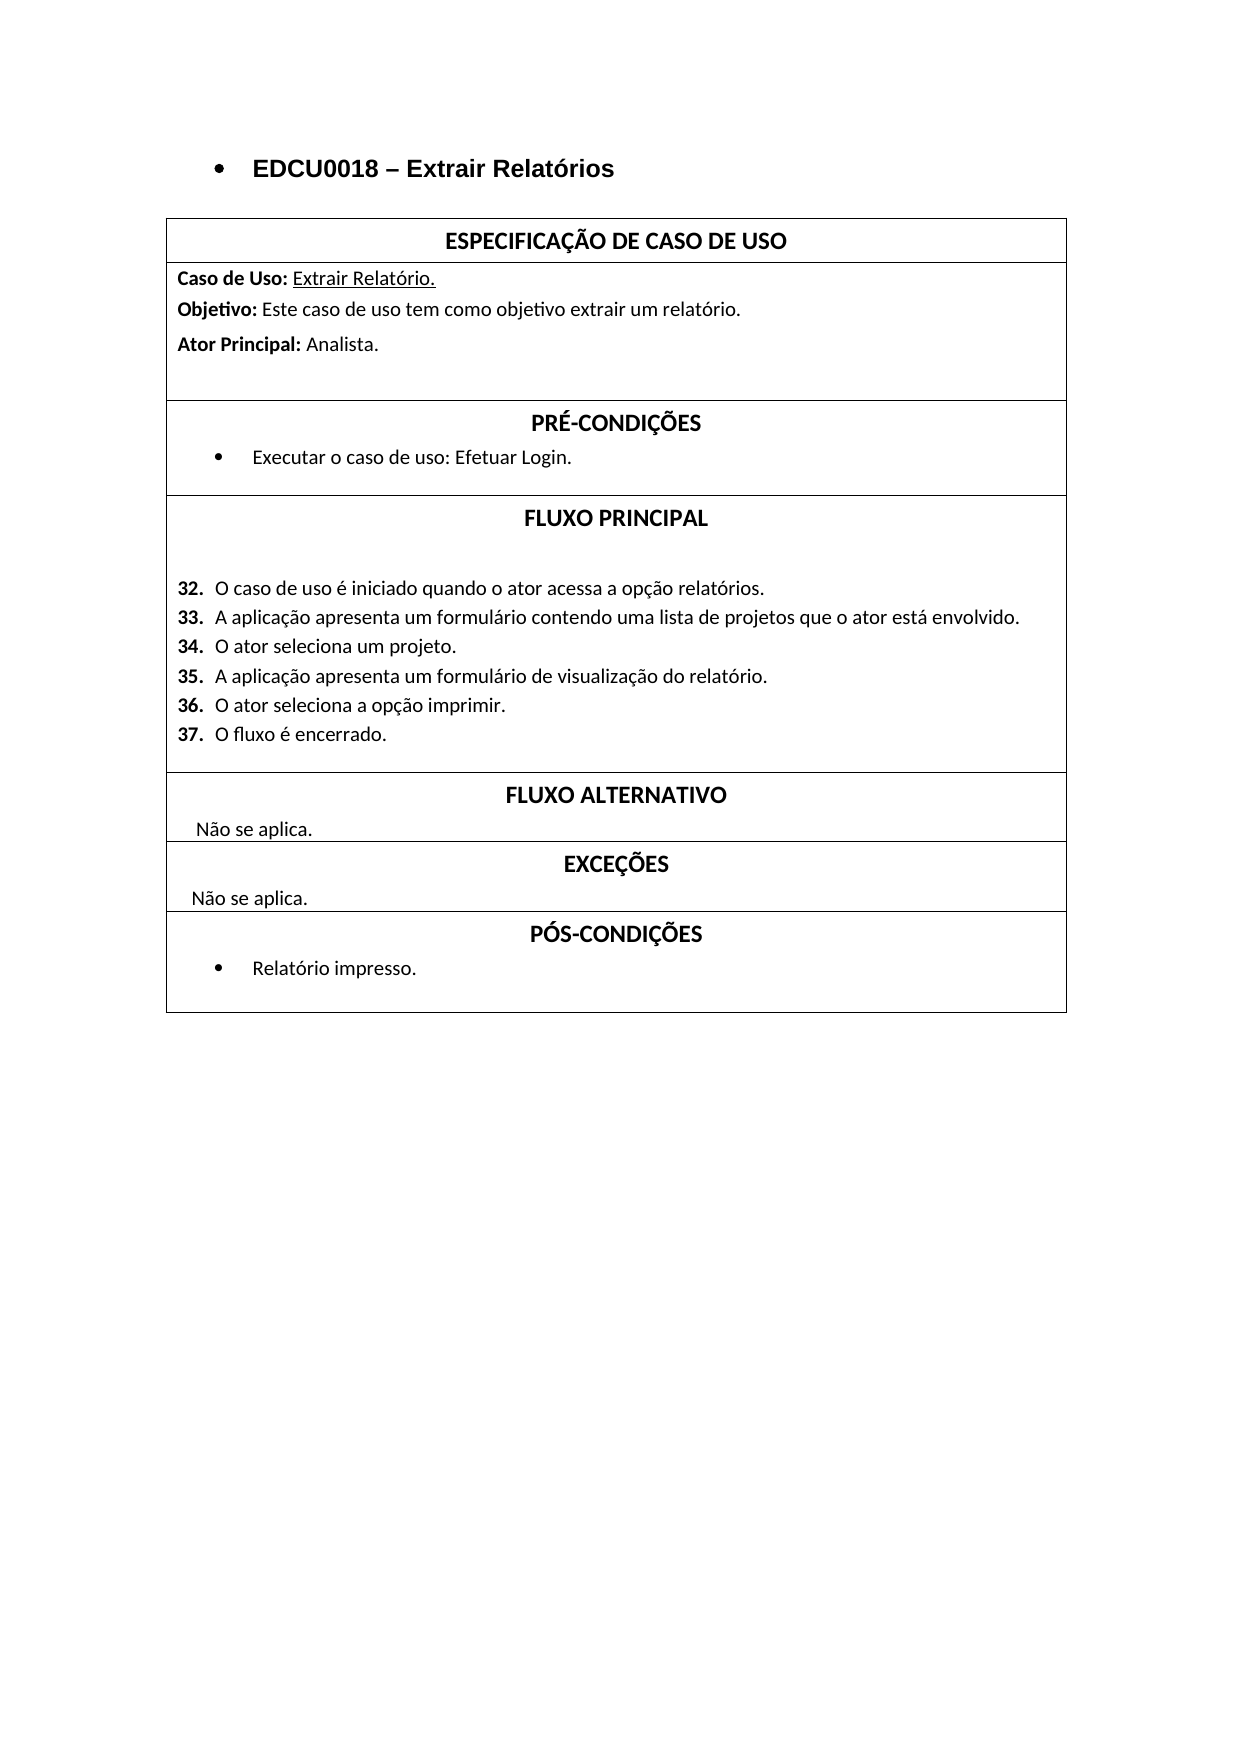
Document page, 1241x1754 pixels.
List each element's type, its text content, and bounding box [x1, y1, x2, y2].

table_header ESPECIFICAÇÃO DE CASO DE USO [167, 219, 1066, 262]
list EDCU0018 – Extrair Relatórios [215, 154, 1063, 183]
table_cell FLUXO ALTERNATIVO Não se aplica. [167, 773, 1066, 841]
table_cell PRÉ-CONDIÇÕES Executar o caso de uso: Efetuar Login. [167, 401, 1066, 494]
table_cell EXCEÇÕES Não se aplica. [167, 842, 1066, 911]
table_cell Caso de Uso: Extrair Relatório. Objetivo: Este caso de uso tem como objetivo extrair um relatório. Ator Principal: Analista. [167, 263, 1066, 400]
table_cell PÓS-CONDIÇÕES Relatório impresso. [167, 912, 1066, 1012]
table_cell FLUXO PRINCIPAL O caso de uso é iniciado quando o ator acessa a opção relatórios. A aplicação apresenta um formulário contendo uma lista de projetos que o ator está envolvido. O ator seleciona um projeto. A aplicação apresenta um formulário de visualização do relatório. O ator seleciona a opção imprimir. O fluxo é encerrado. [167, 496, 1066, 772]
